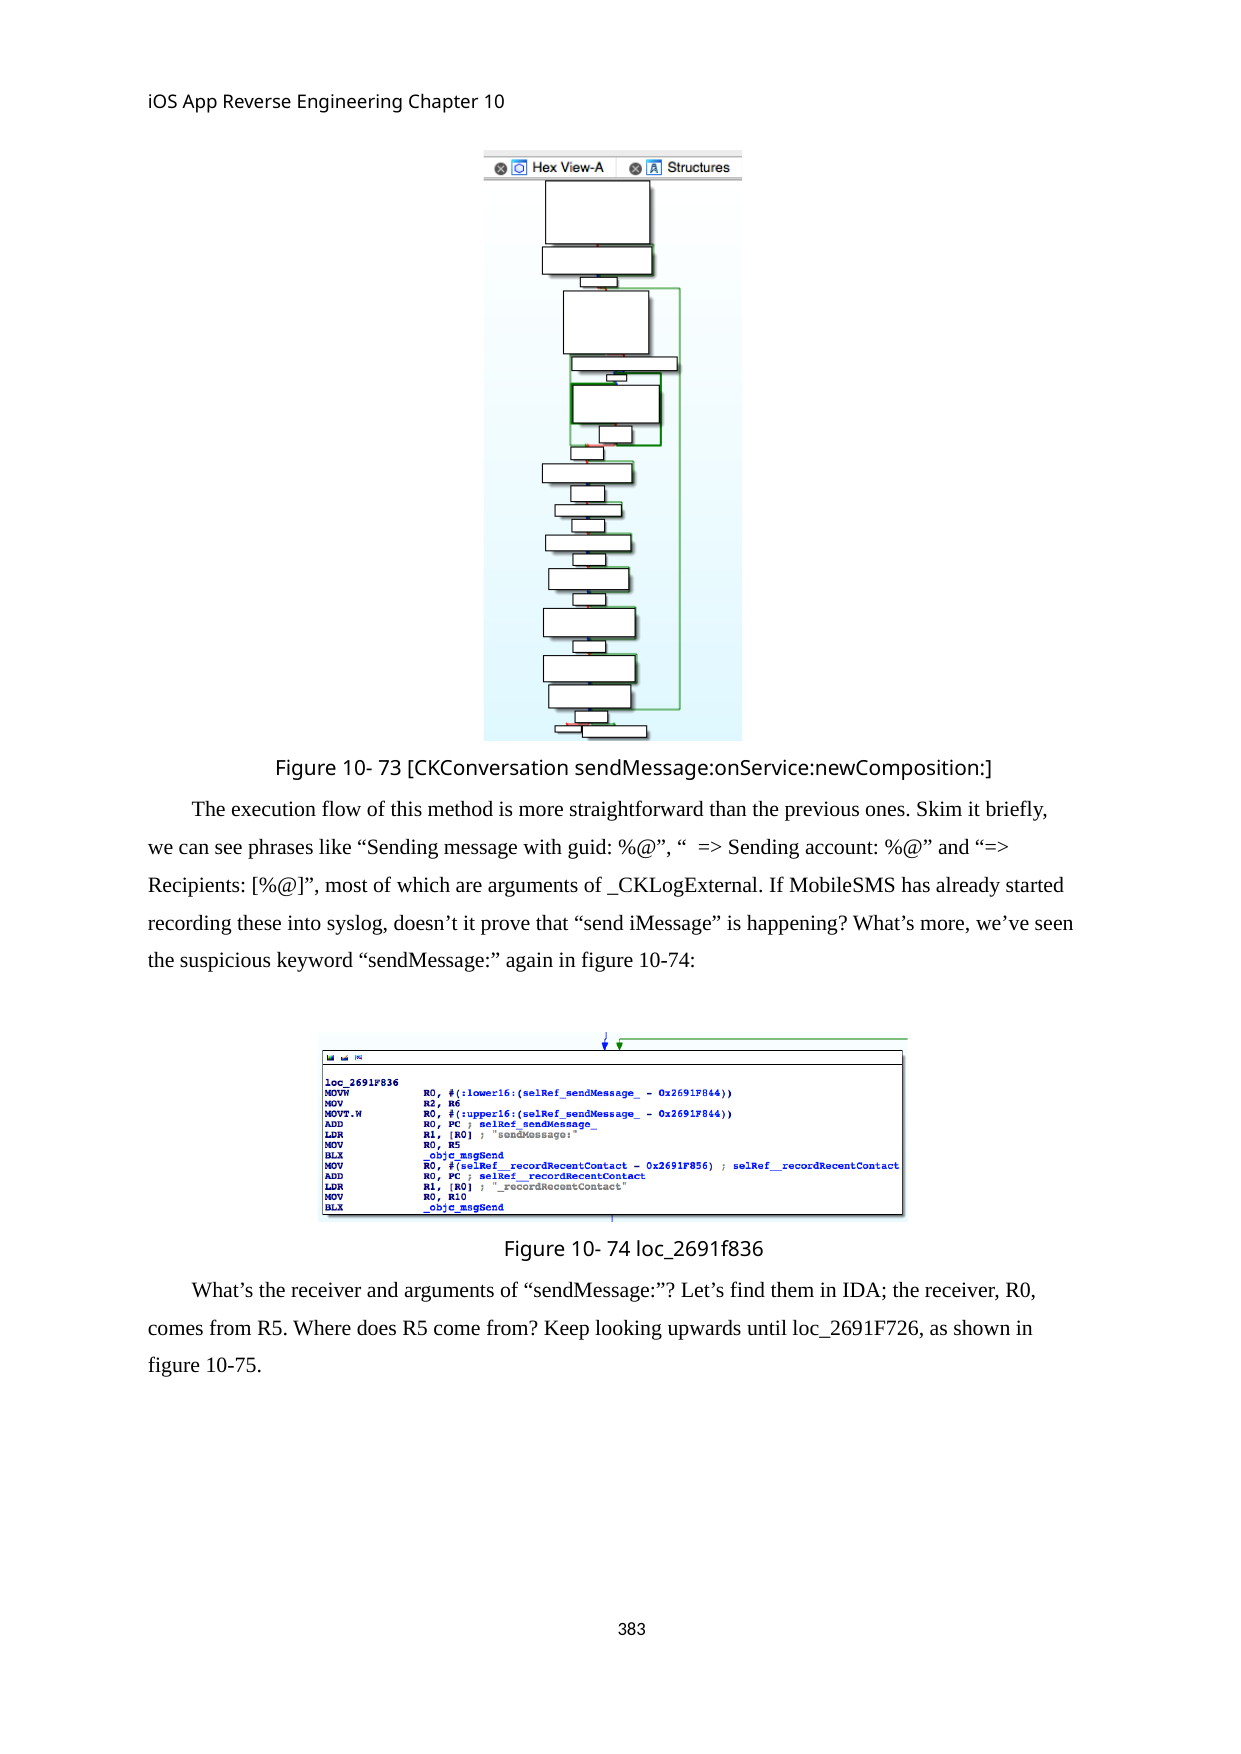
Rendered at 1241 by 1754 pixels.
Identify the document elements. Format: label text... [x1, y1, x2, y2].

picture [317, 1032, 908, 1222]
text Figure 10- 74 loc_2691f836 [148, 1234, 1078, 1262]
picture [483, 150, 743, 741]
text What’s the receiver and arguments of “sendMessage:”? Let’s find them in IDA; the receiver, R0, comes from R5. Where does R5 come from? Keep looking upwards until loc_2691F726, as shown in figure 10-75. [148, 1277, 1078, 1377]
text The execution flow of this method is more straightforward than the previous ones. Skim it briefly, we can see phrases like “Sending message with guid: %@”, “ => Sending account: %@” and “=> Recipients: [%@]”, most of which are arguments of _CKLogExternal. If MobileSMS has already started recording these into syslog, doesn’t it prove that “send iMessage” is happening? What’s more, we’ve seen the suspicious keyword “sendMessage:” again in figure 10-74: [148, 796, 1078, 973]
text Figure 10- 73 [CKConversation sendMessage:onService:newComposition:] [148, 753, 1078, 782]
